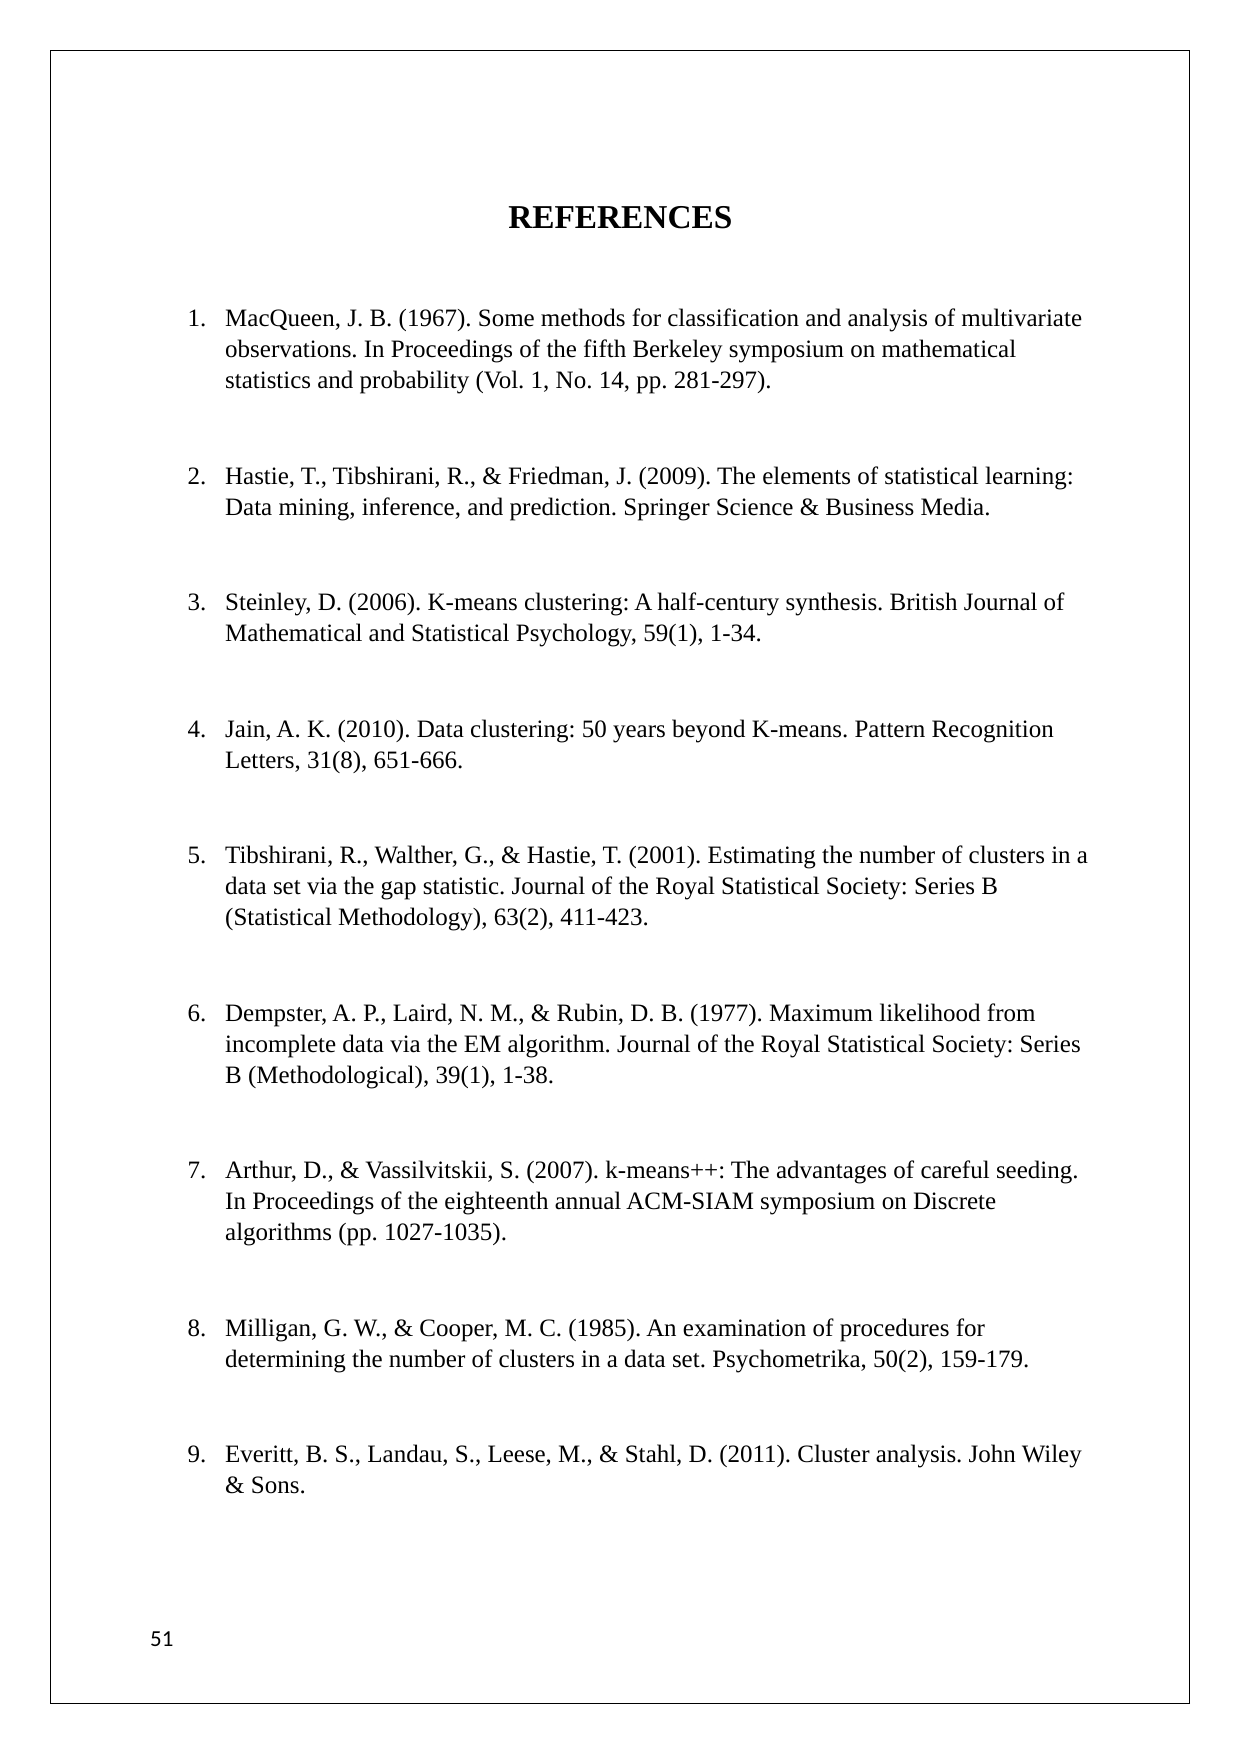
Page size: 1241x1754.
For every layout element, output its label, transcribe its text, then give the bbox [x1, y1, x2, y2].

list Dempster, A. P., Laird, N. M., & Rubin, D. B. (1977). Maximum likelihood from incomplete data via the EM algorithm. Journal of the Royal Statistical Society: Series B (Methodological), 39(1), 1-38. [187, 998, 1090, 1089]
text REFERENCES [150, 198, 1090, 236]
list Milligan, G. W., & Cooper, M. C. (1985). An examination of procedures for determining the number of clusters in a data set. Psychometrika, 50(2), 159-179. [187, 1313, 1090, 1373]
list Steinley, D. (2006). K-means clustering: A half-century synthesis. British Journal of Mathematical and Statistical Psychology, 59(1), 1-34. [187, 587, 1090, 647]
list Tibshirani, R., Walther, G., & Hastie, T. (2001). Estimating the number of clusters in a data set via the gap statistic. Journal of the Royal Statistical Society: Series B (Statistical Methodology), 63(2), 411-423. [187, 840, 1090, 931]
list Everitt, B. S., Landau, S., Leese, M., & Stahl, D. (2011). Cluster analysis. John Wiley & Sons. [187, 1439, 1090, 1499]
list Arthur, D., & Vassilvitskii, S. (2007). k-means++: The advantages of careful seeding. In Proceedings of the eighteenth annual ACM-SIAM symposium on Discrete algorithms (pp. 1027-1035). [187, 1155, 1090, 1246]
list Jain, A. K. (2010). Data clustering: 50 years beyond K-means. Pattern Recognition Letters, 31(8), 651-666. [187, 714, 1090, 774]
list Hastie, T., Tibshirani, R., & Friedman, J. (2009). The elements of statistical learning: Data mining, inference, and prediction. Springer Science & Business Media. [187, 461, 1090, 521]
list MacQueen, J. B. (1967). Some methods for classification and analysis of multivariate observations. In Proceedings of the fifth Berkeley symposium on mathematical statistics and probability (Vol. 1, No. 14, pp. 281-297). [187, 303, 1090, 394]
